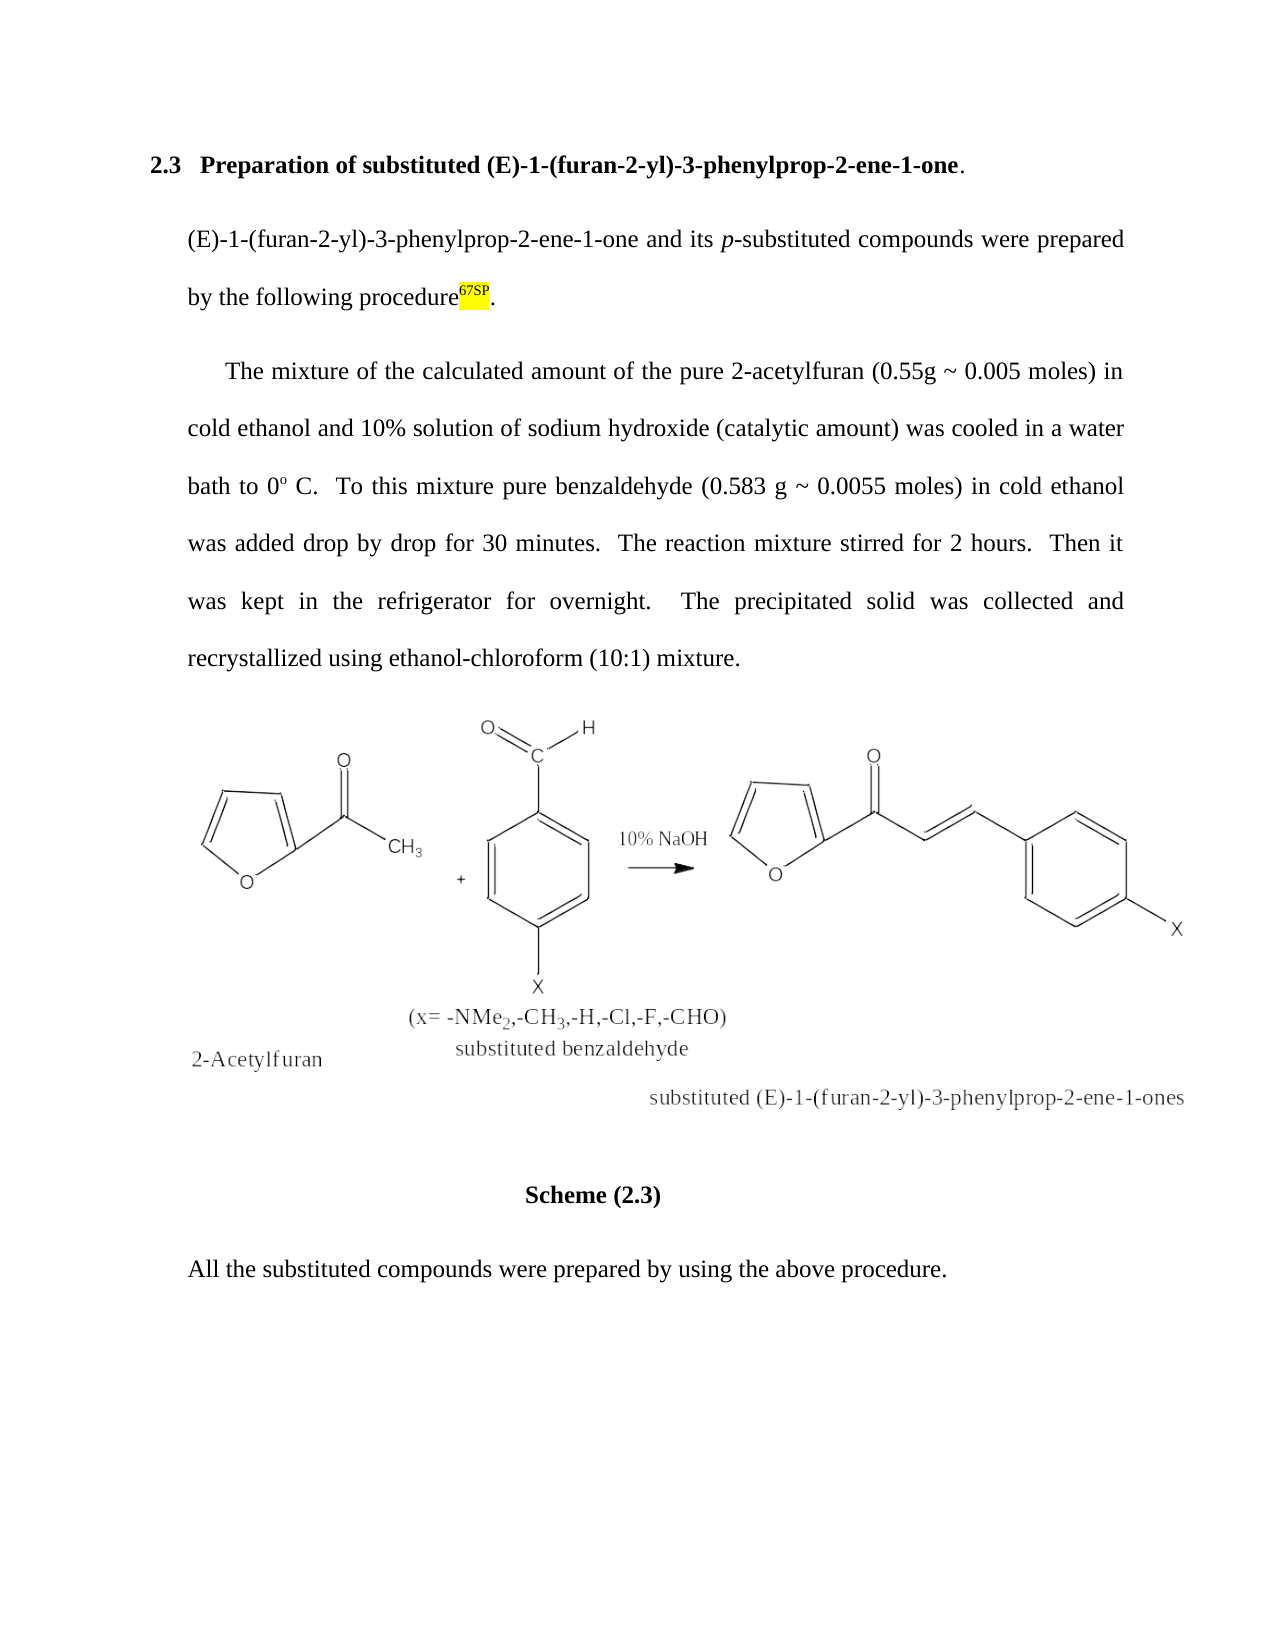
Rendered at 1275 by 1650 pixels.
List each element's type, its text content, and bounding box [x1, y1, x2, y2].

text (E)-1-(furan-2-yl)-3-phenylprop-2-ene-1-one and its p-substituted compounds were prepared by the following procedure67SP. [187, 224, 1125, 310]
text Scheme (2.3) [150, 1180, 1125, 1209]
text All the substituted compounds were prepared by using the above procedure. [150, 1254, 1125, 1283]
text The mixture of the calculated amount of the pure 2-acetylfuran (0.55g ~ 0.005 moles) in cold ethanol and 10% solution of sodium hydroxide (catalytic amount) was cooled in a water bath to 0o C. To this mixture pure benzaldehyde (0.583 g ~ 0.0055 moles) in cold ethanol was added drop by drop for 30 minutes. The reaction mixture stirred for 2 hours. Then it was kept in the refrigerator for overnight. The precipitated solid was collected and recrystallized using ethanol-chloroform (10:1) mixture. [187, 356, 1125, 672]
text 2.3 Preparation of substituted (E)-1-(furan-2-yl)-3-phenylprop-2-ene-1-one. [150, 150, 1125, 179]
